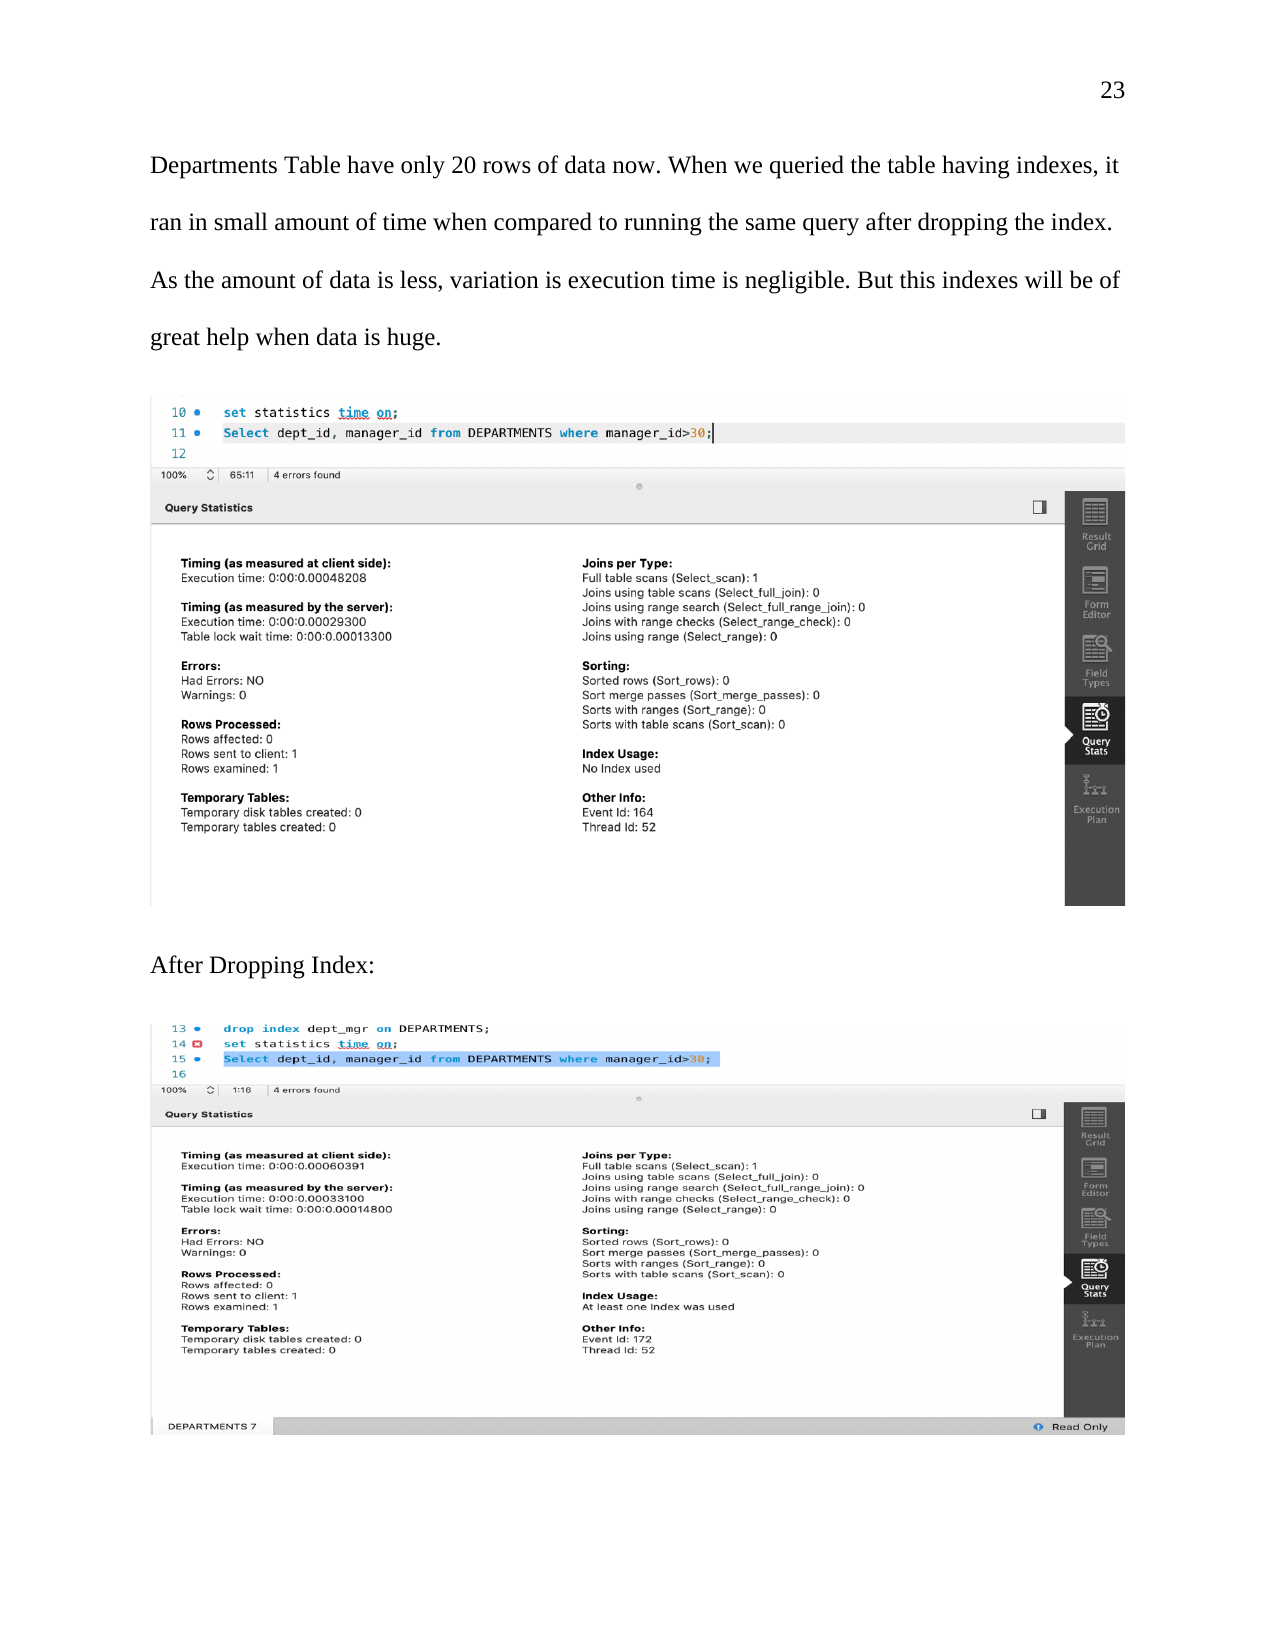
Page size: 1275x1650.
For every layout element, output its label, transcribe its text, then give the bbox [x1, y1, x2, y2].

text Departments Table have only 20 rows of data now. When we queried the table having indexes, it ran in small amount of time when compared to running the same query after dropping the index. As the amount of data is less, variation is execution time is negligible. But this indexes will be of great help when data is huge. [150, 150, 1125, 351]
picture [150, 1024, 1125, 1435]
picture [150, 396, 1125, 906]
text After Dropping Index: [150, 950, 1125, 979]
